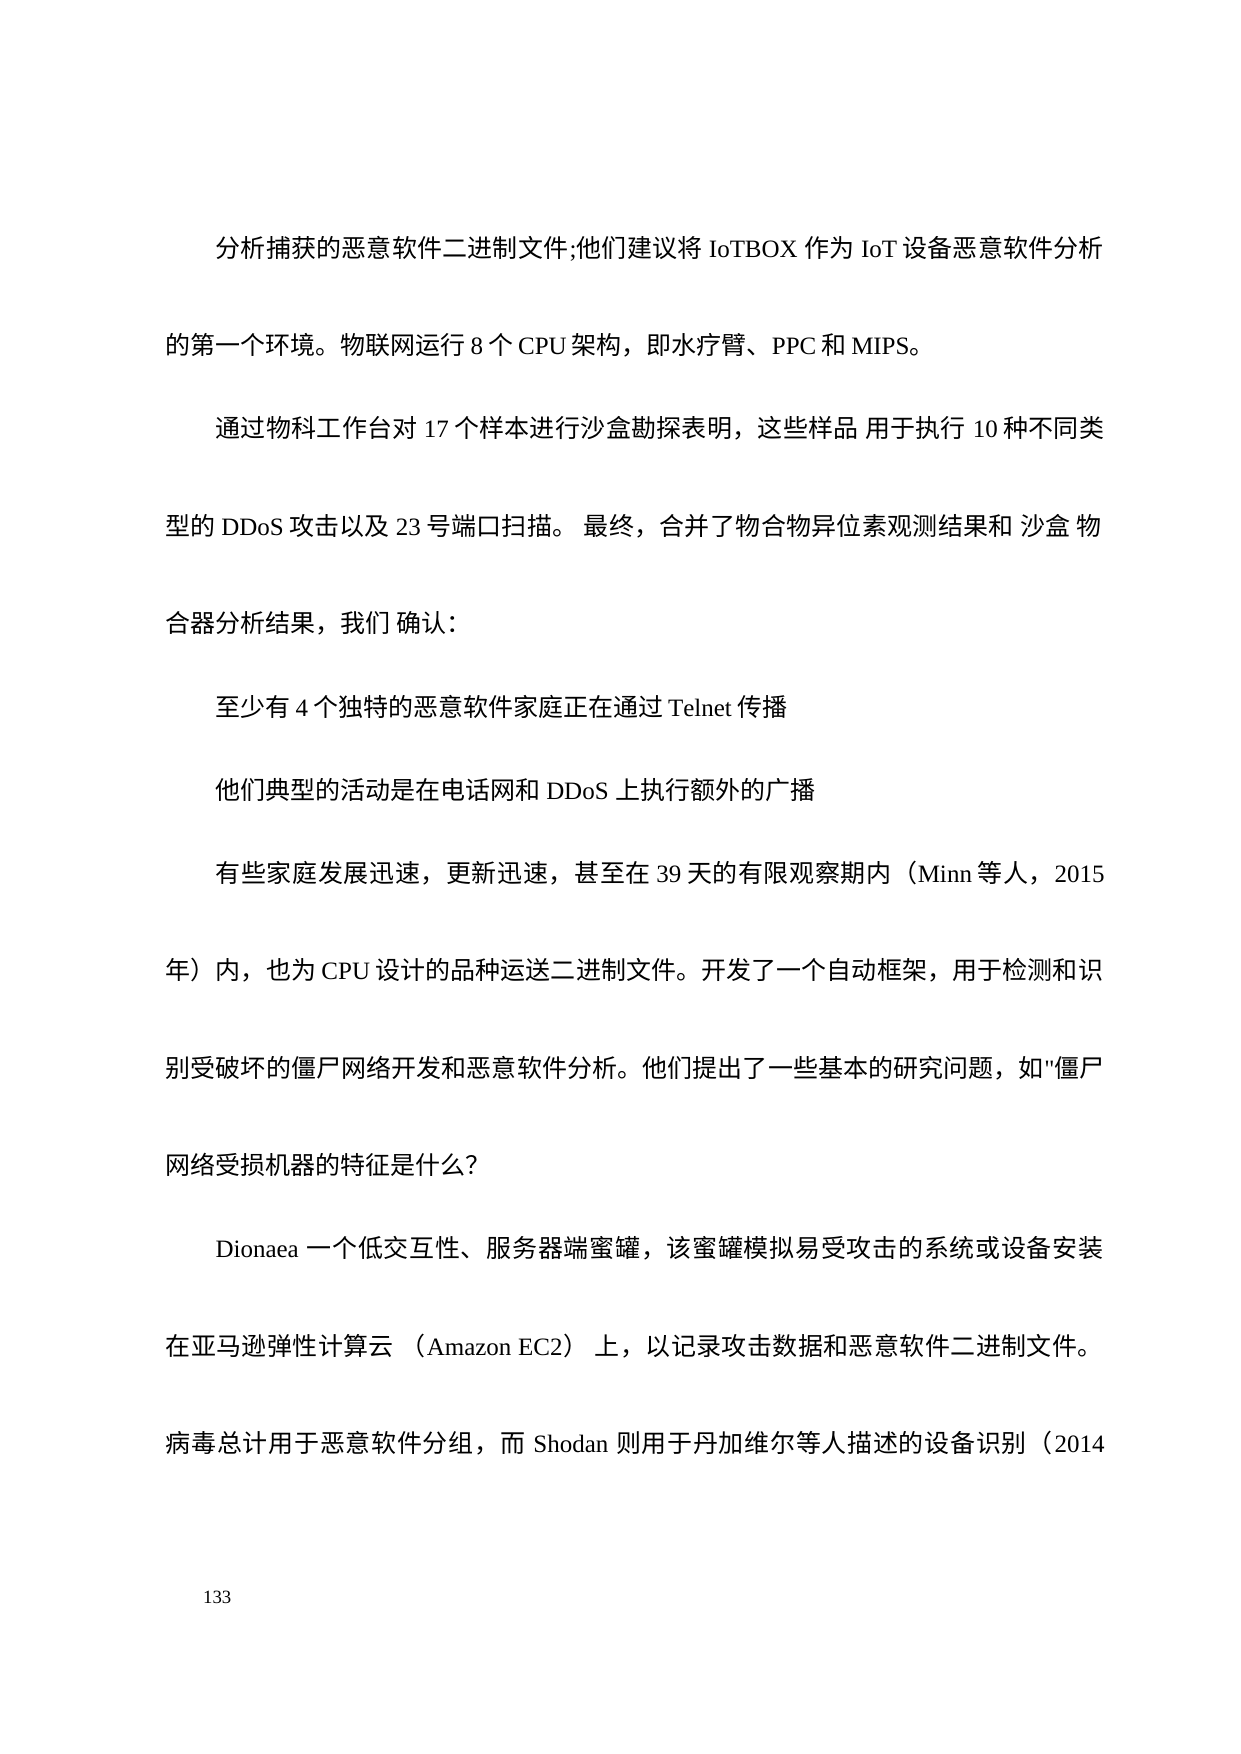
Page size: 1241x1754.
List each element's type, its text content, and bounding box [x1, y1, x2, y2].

text 他们典型的活动是在电话网和 DDoS 上执行额外的广播 [165, 756, 1104, 821]
text 至少有4个独特的恶意软件家庭正在通过Telnet传播 [165, 673, 1104, 738]
text 分析捕获的恶意软件二进制文件;他们建议将 IoTBOX 作为 IoT设备恶意软件分析的第一个环境。物联网运行8个CPU架构，即水疗臂、PPC和MIPS。 [165, 214, 1104, 376]
text 有些家庭发展迅速，更新迅速，甚至在39天的有限观察期内（Minn等人，2015年）内，也为CPU设计的品种运送二进制文件。开发了一个自动框架，用于检测和识别受破坏的僵尸网络开发和恶意软件分析。他们提出了一些基本的研究问题，如"僵尸网络受损机器的特征是什么？ [165, 839, 1104, 1196]
text 通过物科工作台对17个样本进行沙盒勘探表明，这些样品 用于执行10种不同类型的DDoS攻击以及23号端口扫描。 最终，合并了物合物异位素观测结果和 沙盒 物合器分析结果，我们 确认： [165, 394, 1104, 654]
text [165, 1214, 1104, 1474]
